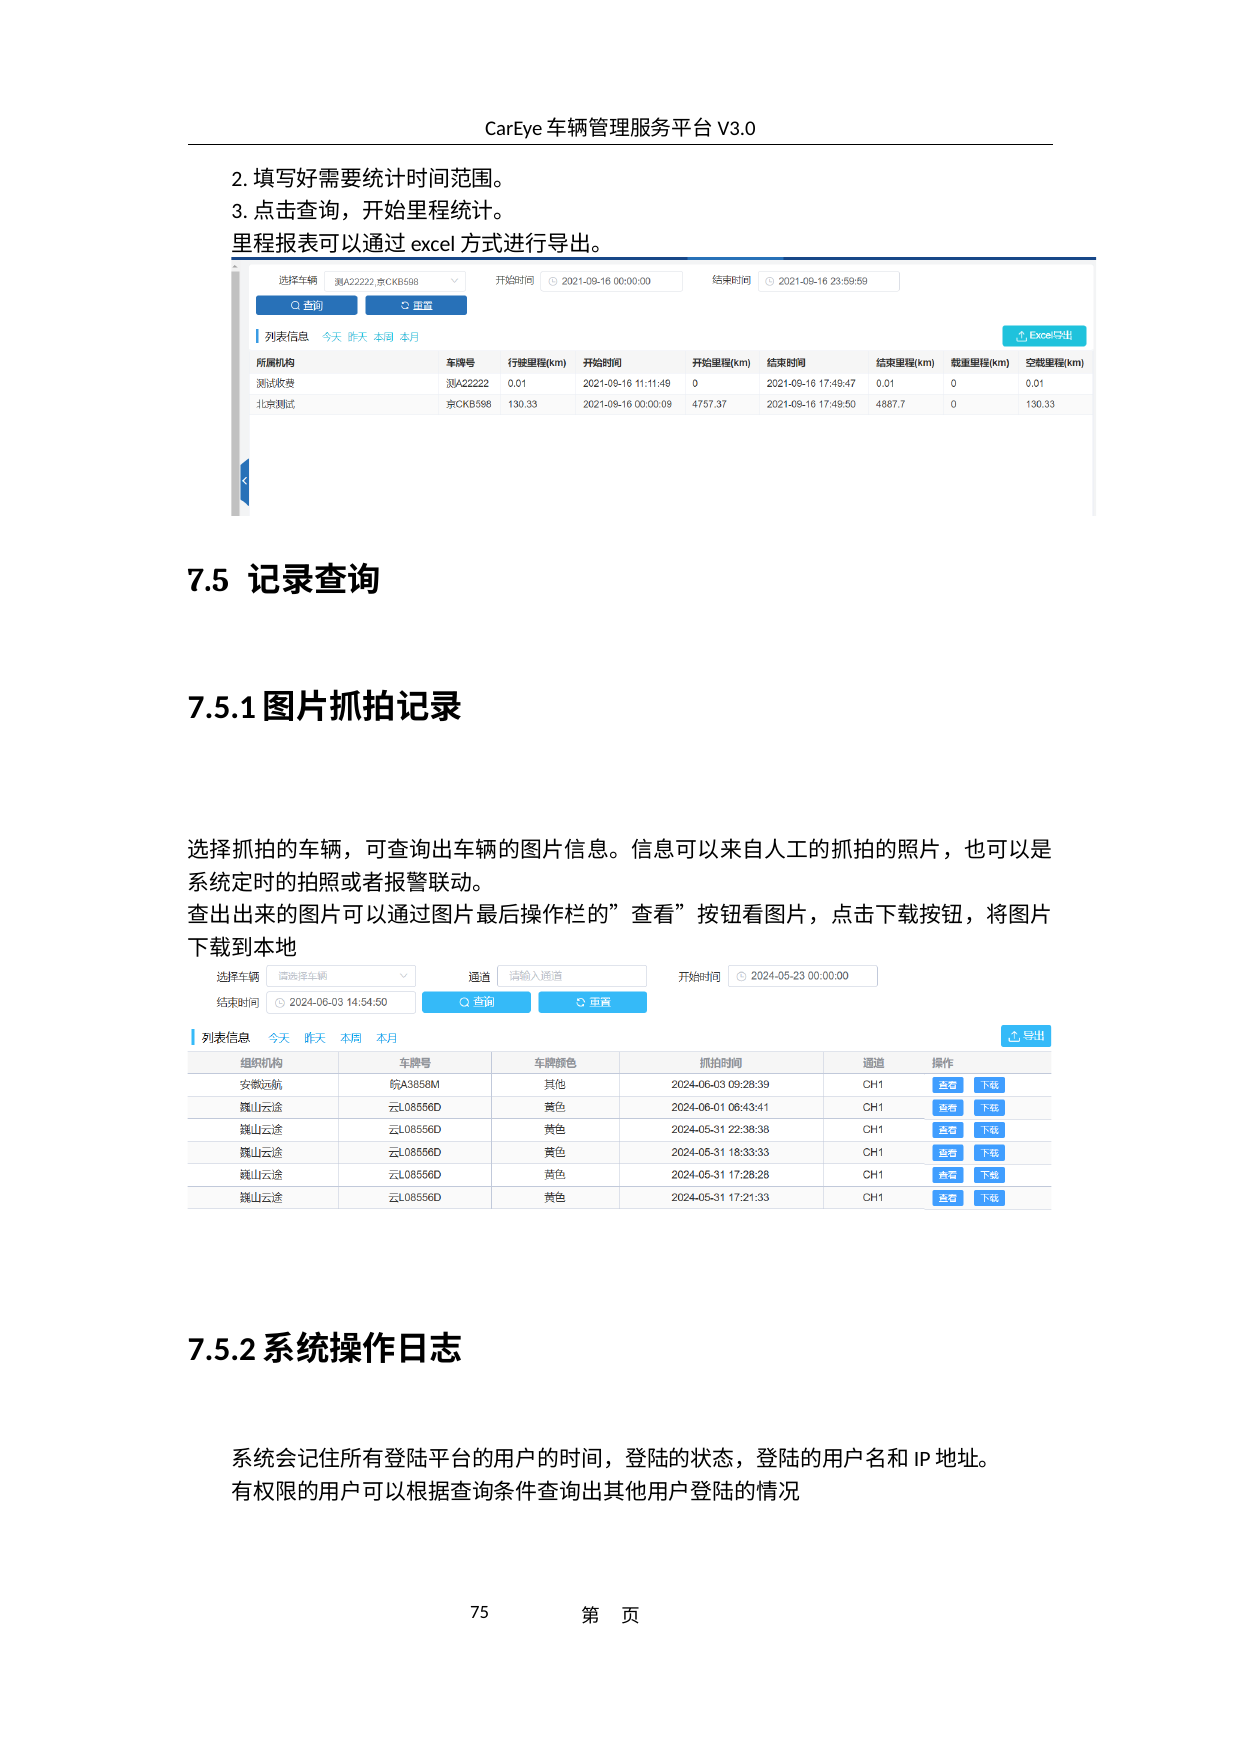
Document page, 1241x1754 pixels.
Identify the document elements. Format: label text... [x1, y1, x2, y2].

subtitle 系统操作日志 [187, 1314, 1053, 1379]
subtitle 图片抓拍记录 [187, 672, 1053, 737]
list 点击查询，开始里程统计。 [187, 193, 1053, 225]
picture [187, 961, 1052, 1252]
subtitle 记录查询 [187, 545, 1053, 610]
text 选择抓拍的车辆，可查询出车辆的图片信息。信息可以来自人工的抓拍的照片，也可以是系统定时的拍照或者报警联动。 [187, 832, 1053, 897]
text 系统会记住所有登陆平台的用户的时间，登陆的状态，登陆的用户名和IP地址。 [187, 1441, 1053, 1473]
list 里程报表可以通过excel方式进行导出。 [187, 225, 1053, 258]
picture [231, 257, 1097, 516]
list 填写好需要统计时间范围。 [187, 160, 1053, 193]
text 查出出来的图片可以通过图片最后操作栏的”查看”按钮看图片，点击下载按钮，将图片下载到本地 [187, 897, 1053, 962]
text 有权限的用户可以根据查询条件查询出其他用户登陆的情况 [187, 1473, 1053, 1506]
